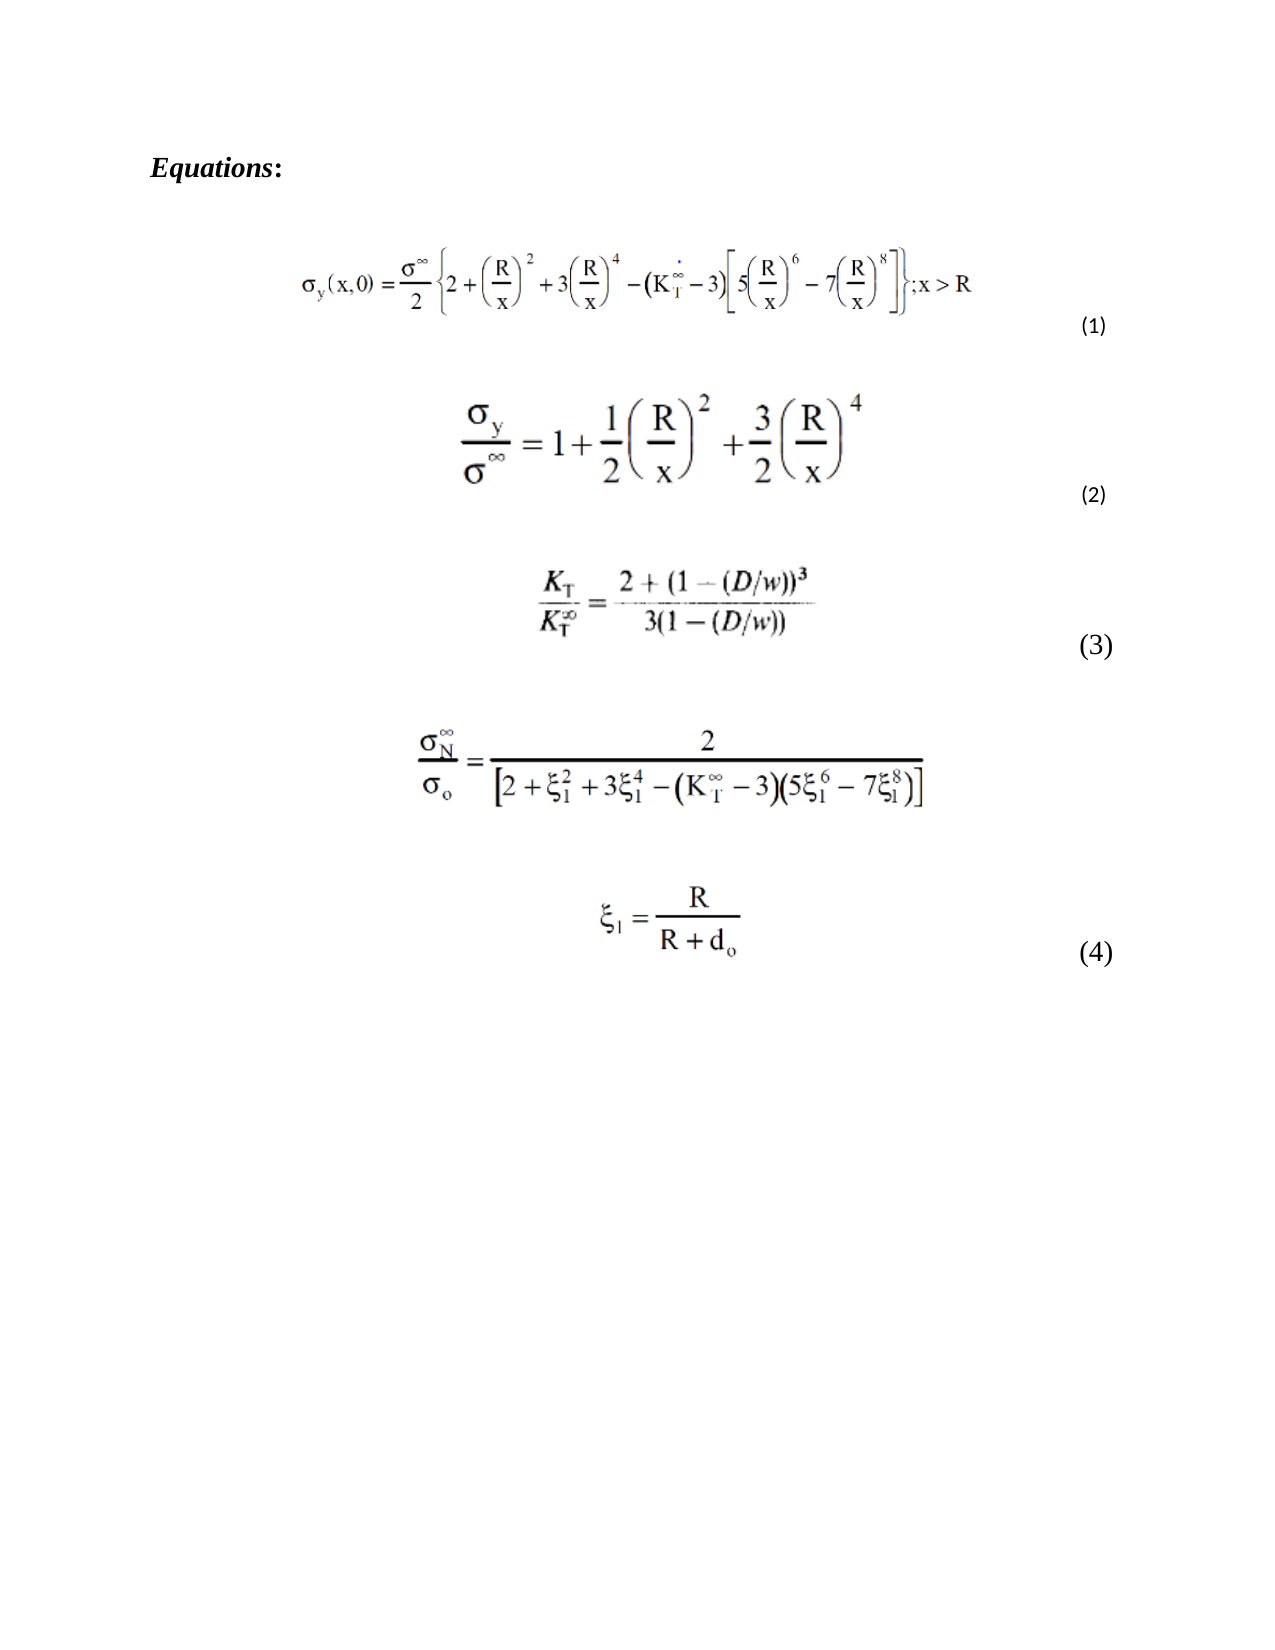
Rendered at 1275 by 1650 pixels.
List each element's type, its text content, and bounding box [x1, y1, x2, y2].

text Equations: [150, 150, 1125, 183]
picture [450, 383, 874, 503]
picture [300, 233, 974, 334]
picture [525, 552, 832, 655]
picture [375, 710, 960, 961]
